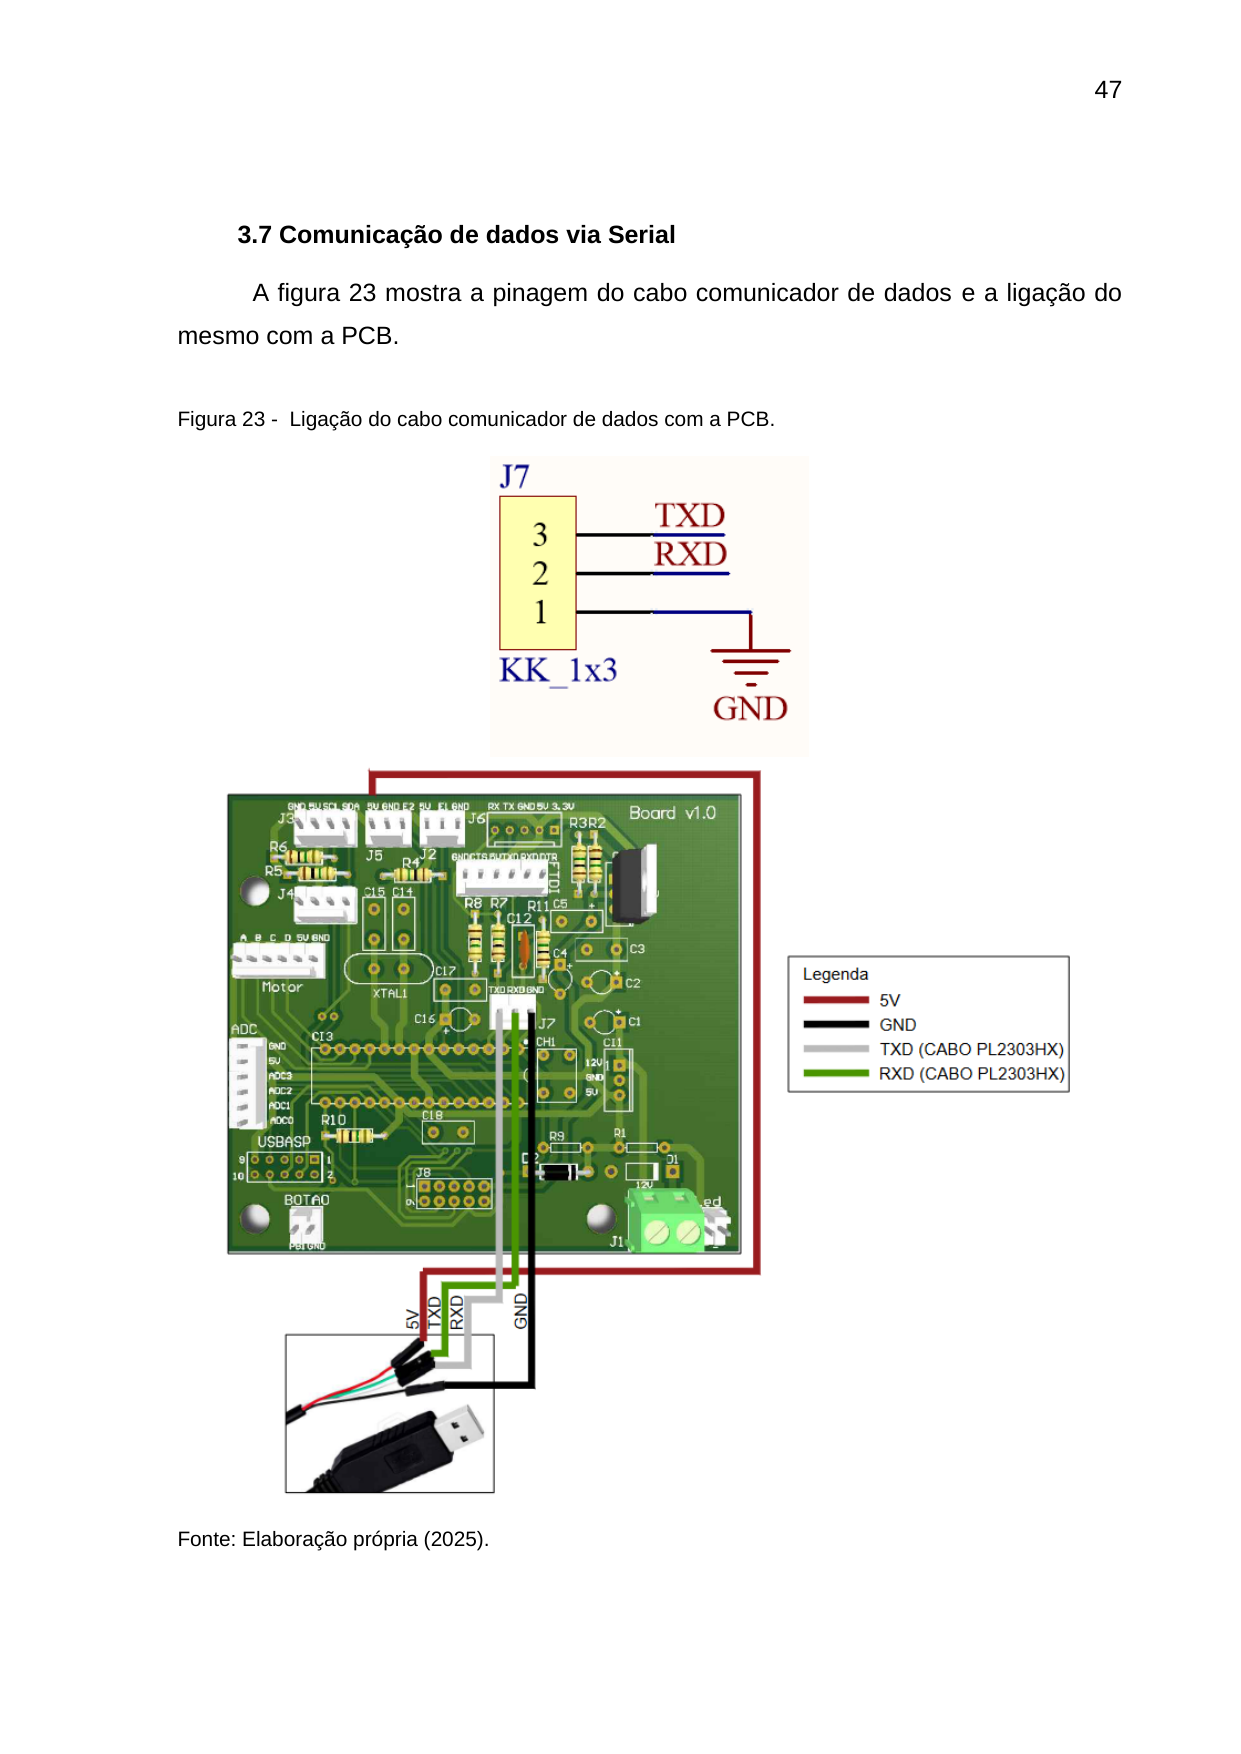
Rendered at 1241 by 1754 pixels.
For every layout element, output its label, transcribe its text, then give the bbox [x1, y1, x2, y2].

text Fonte: Elaboração própria (2025). [177, 1526, 1122, 1550]
picture [217, 456, 1082, 1502]
text A figura 23 mostra a pinagem do cabo comunicador de dados e a ligação do mesmo com a PCB. [177, 278, 1122, 350]
subtitle 3.7 Comunicação de dados via Serial [177, 220, 1122, 249]
subtitle Figura 23 - Ligação do cabo comunicador de dados com a PCB. [177, 407, 1122, 431]
